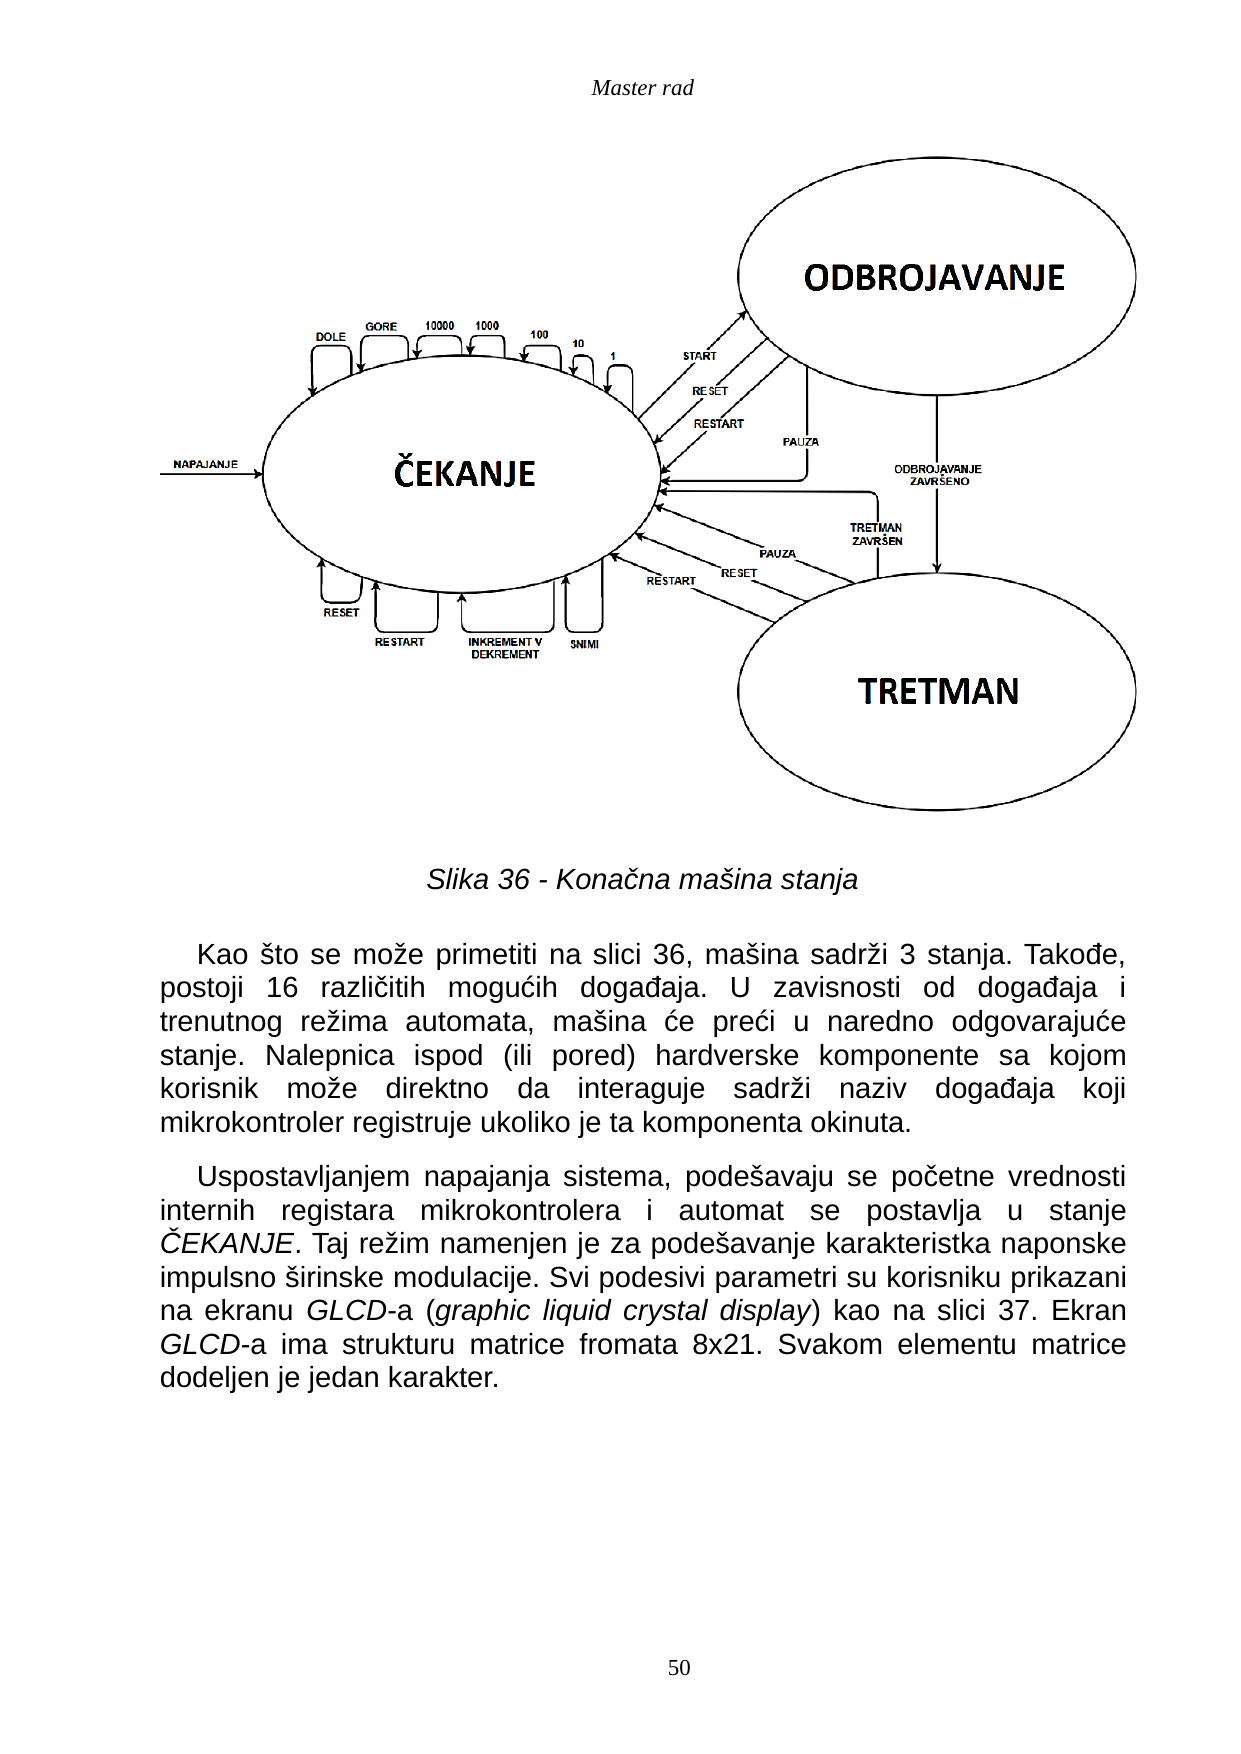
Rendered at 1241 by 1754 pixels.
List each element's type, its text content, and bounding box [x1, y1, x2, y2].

text Uspostavljanjem napajanja sistema, podešavaju se početne vrednosti internih registara mikrokontrolera i automat se postavlja u stanje ČEKANJE. Taj režim namenjen je za podešavanje karakteristka naponske impulsno širinske modulacije. Svi podesivi parametri su korisniku prikazani na ekranu GLCD-a (graphic liquid crystal display) kao na slici 37. Ekran GLCD-a ima strukturu matrice fromata 8x21. Svakom elementu matrice dodeljen je jedan karakter. [159, 1159, 1128, 1394]
text Slika 36 - Konačna mašina stanja [159, 862, 1128, 895]
text Kao što se može primetiti na slici 36, mašina sadrži 3 stanja. Takođe, postoji 16 različitih mogućih događaja. U zavisnosti od događaja i trenutnog režima automata, mašina će preći u naredno odgovarajuće stanje. Nalepnica ispod (ili pored) hardverske komponente sa kojom korisnik može direktno da interaguje sadrži naziv događaja koji mikrokontroler registruje ukoliko je ta komponenta okinuta. [159, 937, 1128, 1138]
picture [159, 149, 1140, 820]
